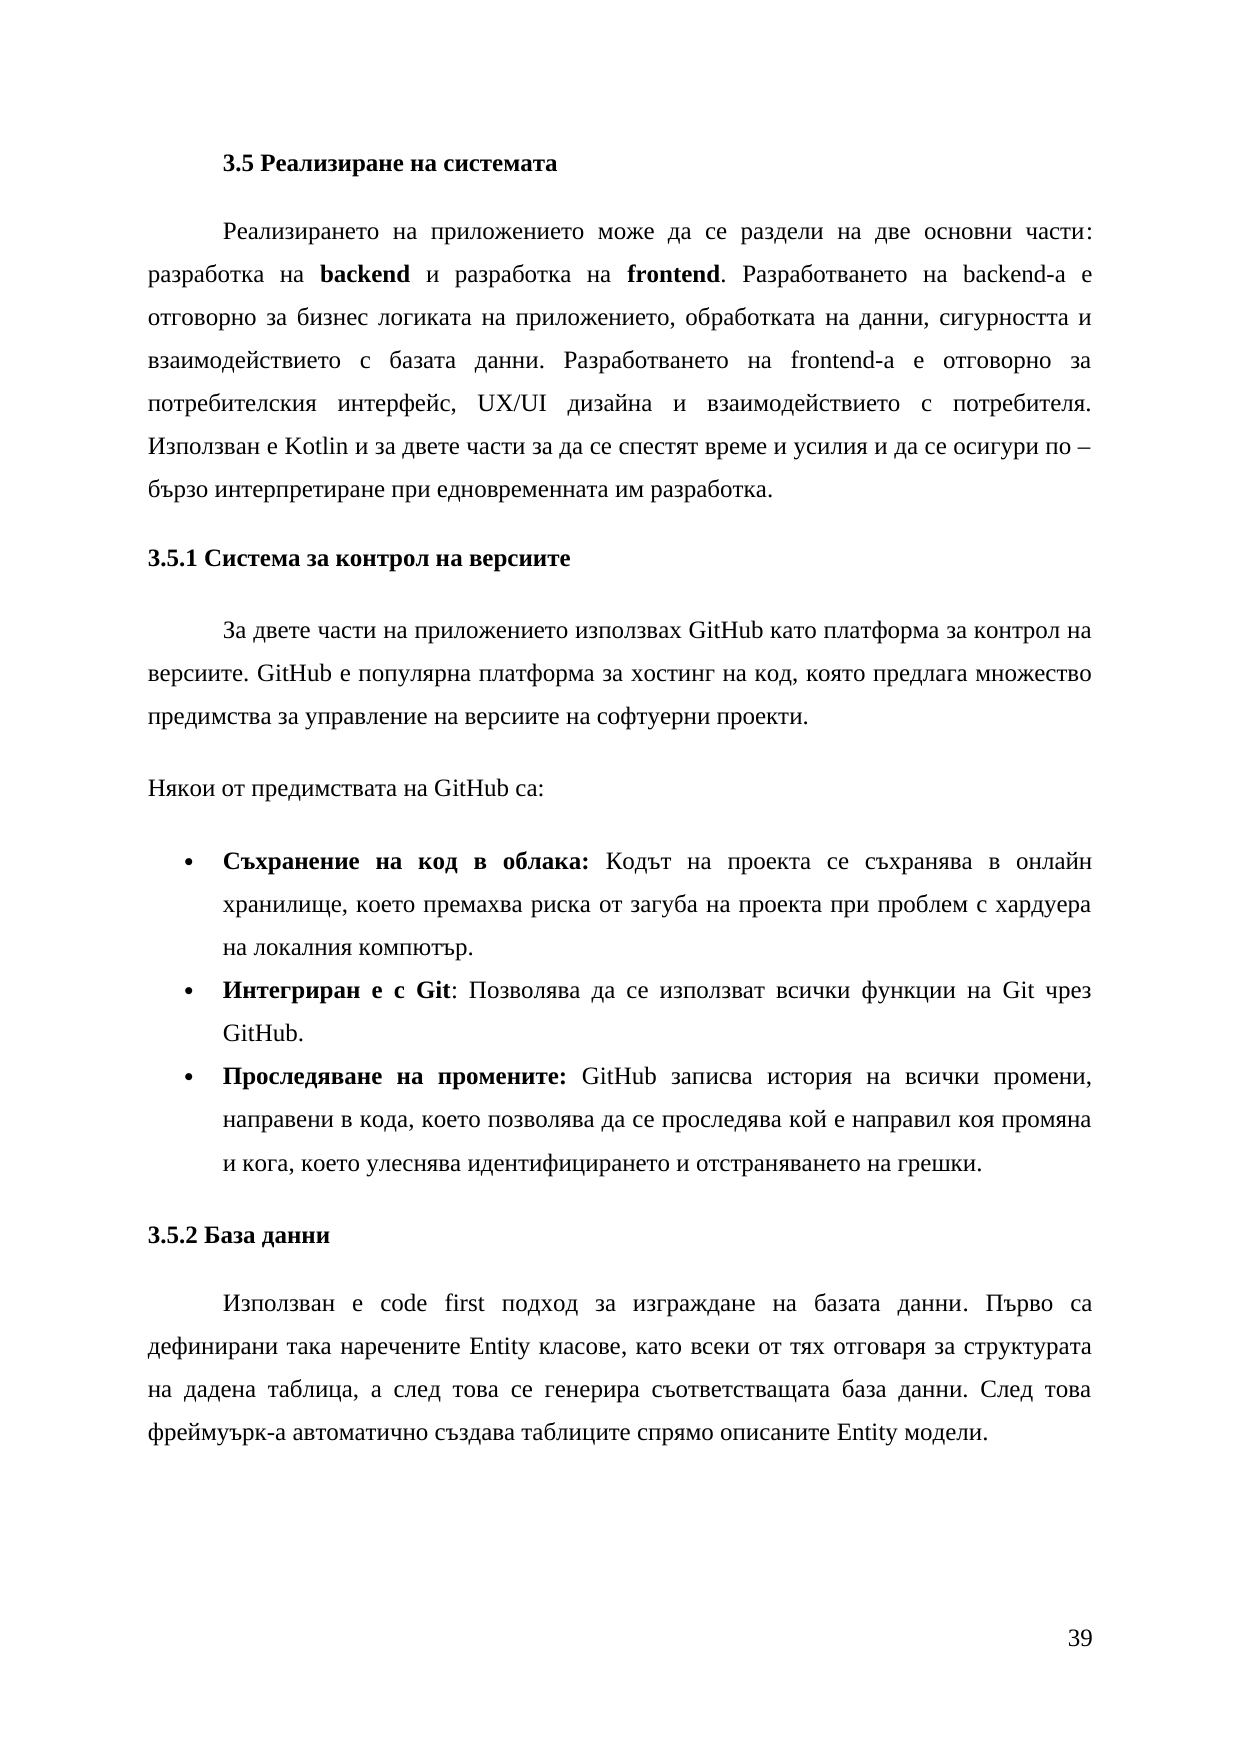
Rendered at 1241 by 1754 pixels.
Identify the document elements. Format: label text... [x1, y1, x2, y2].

text Някои от предимствата на GitHub са: [148, 773, 1093, 802]
list Проследяване на промените: GitHub записва история на всички промени, направени в кода, което позволява да се проследява кой е направил коя промяна и кога, което улеснява идентифицирането и отстраняването на грешки. [185, 1061, 1093, 1176]
list Съхранение на код в облака: Кодът на проекта се съхранява в онлайн хранилище, което премахва риска от загуба на проекта при проблем с хардуера на локалния компютър. [185, 846, 1093, 961]
subtitle 3.5.2 База данни [148, 1220, 1093, 1249]
subtitle 3.5.1 Система за контрол на версиите [148, 543, 1093, 571]
text Използван е code first подход за изграждане на базата данни. Първо са дефинирани така наречените Entity класове, като всеки от тях отговаря за структурата на дадена таблица, а след това се генерира съответстващата база данни. След това фреймуърк-а автоматично създава таблиците спрямо описаните Entity модели. [148, 1288, 1093, 1446]
list Интегриран е с Git: Позволява да се използват всички функции на Git чрез GitHub. [185, 975, 1093, 1047]
subtitle 3.5 Реализиране на системата [148, 148, 1093, 176]
text За двете части на приложението използвах GitHub като платформа за контрол на версиите. GitHub е популярна платформа за хостинг на код, която предлага множество предимства за управление на версиите на софтуерни проекти. [148, 615, 1093, 730]
text Реализирането на приложението може да се раздели на две основни части: разработка на backend и разработка на frontend. Разработването на backend-а е отговорно за бизнес логиката на приложението, обработката на данни, сигурността и взаимодействието с базата данни. Разработването на frontend-а е отговорно за потребителския интерфейс, UX/UI дизайна и взаимодействието с потребителя. Използван е Kotlin и за двете части за да се спестят време и усилия и да се осигури по – бързо интерпретиране при едновременната им разработка. [148, 216, 1093, 503]
